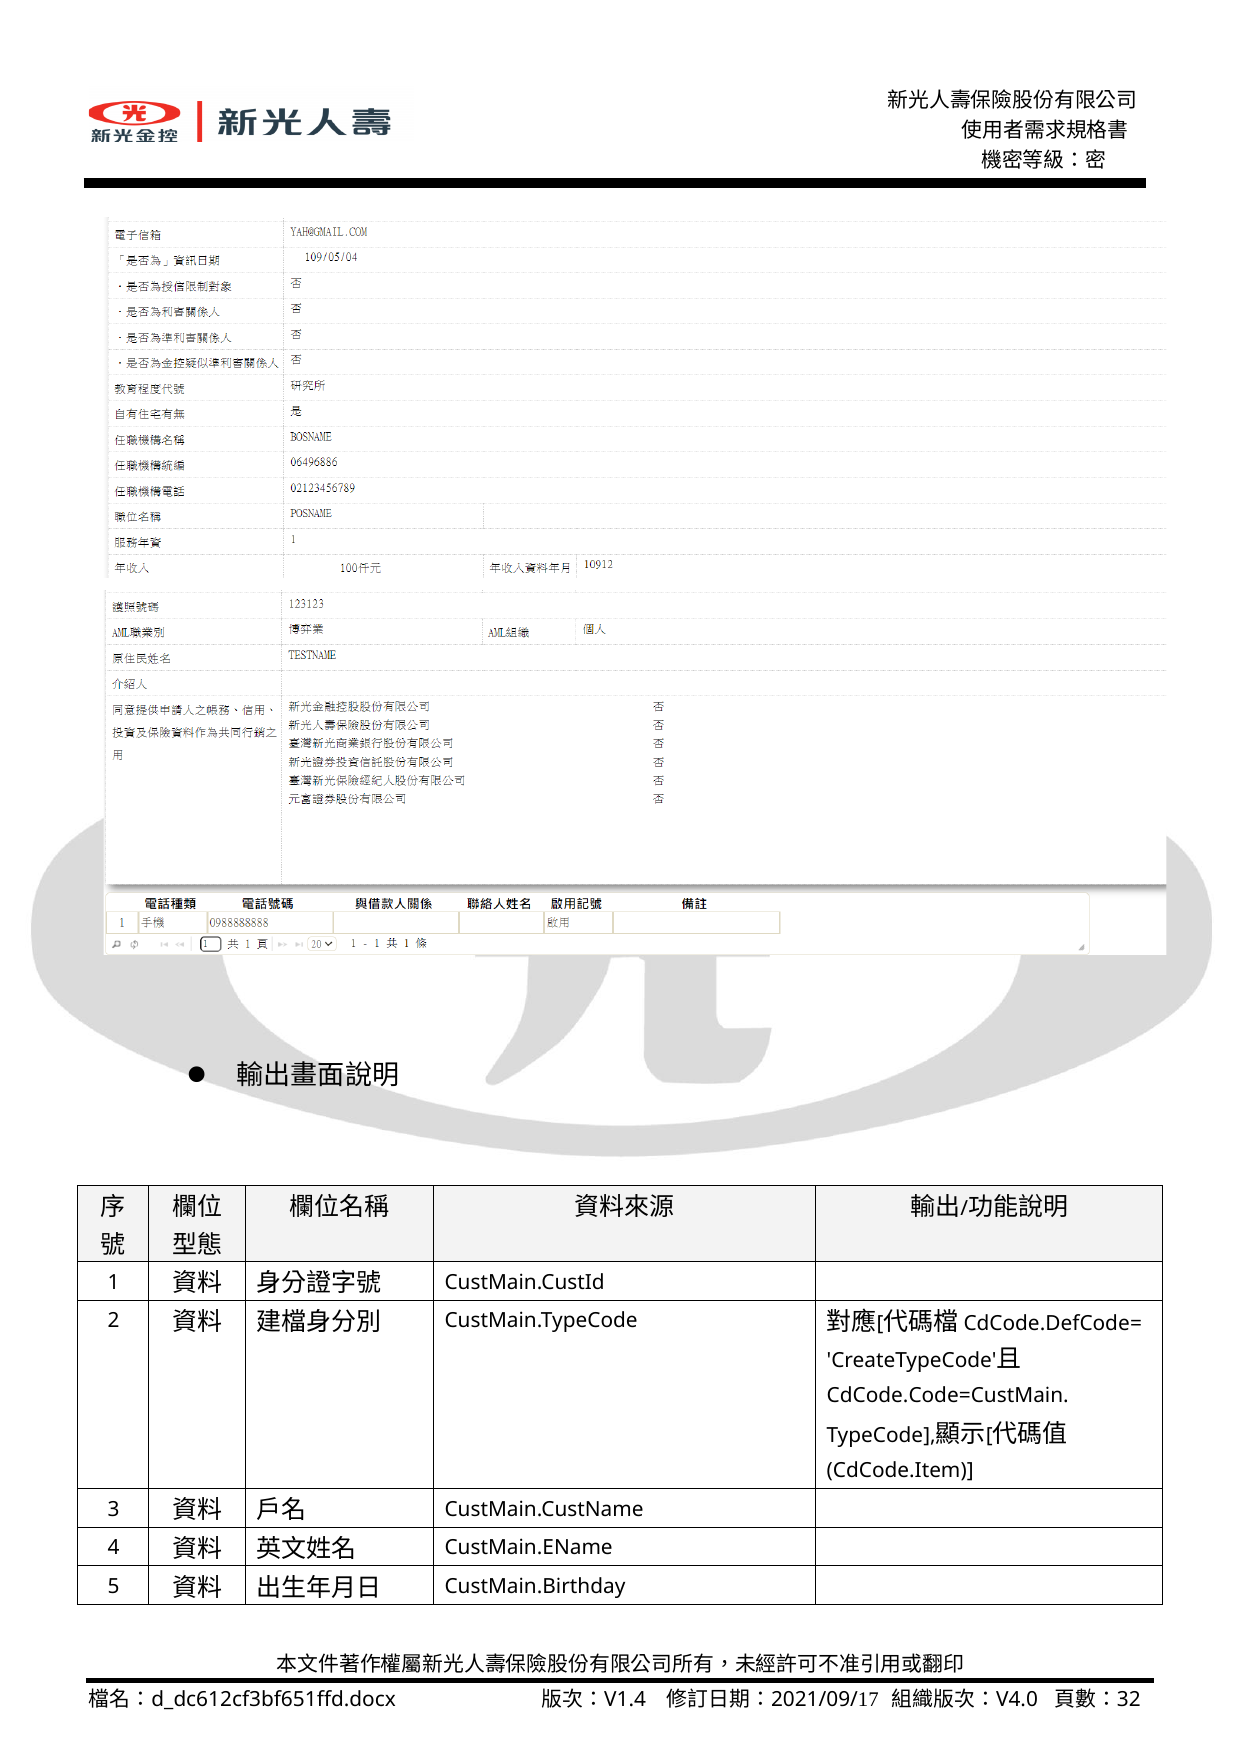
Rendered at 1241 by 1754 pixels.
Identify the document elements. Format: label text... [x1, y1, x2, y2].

table_cell 5 [78, 1566, 148, 1604]
table_cell 身分證字號 [246, 1262, 433, 1300]
table_cell 資料 [149, 1528, 245, 1565]
picture [88, 86, 414, 142]
picture [103, 217, 1167, 578]
table_cell 出生年月日 [246, 1566, 433, 1604]
table_cell CustMain.CustId [434, 1262, 815, 1300]
table_cell CustMain.CustName [434, 1489, 815, 1527]
table_header 欄位型態 [149, 1186, 245, 1261]
table_cell 資料 [149, 1262, 245, 1300]
table_cell 1 [78, 1262, 148, 1300]
table_header 資料來源 [434, 1186, 815, 1261]
table_cell 4 [78, 1528, 148, 1565]
table_header 欄位名稱 [246, 1186, 433, 1261]
table_cell CustMain.TypeCode [434, 1301, 815, 1488]
list 輸出畫面說明 [186, 1035, 1152, 1110]
table_header 輸出/功能說明 [816, 1186, 1162, 1261]
table_cell 資料 [149, 1566, 245, 1604]
table_cell CustMain.EName [434, 1528, 815, 1565]
table_cell 英文姓名 [246, 1528, 433, 1565]
table_cell 2 [78, 1301, 148, 1488]
picture [25, 590, 1215, 1163]
table_cell 資料 [149, 1489, 245, 1527]
table_cell [816, 1262, 1162, 1300]
table_cell CustMain.Birthday [434, 1566, 815, 1604]
table_cell 對應[代碼檔CdCode.DefCode= 'CreateTypeCode'且CdCode.Code=CustMain. TypeCode],顯示[代碼值(CdCode.Item)] [816, 1301, 1162, 1488]
table_cell [816, 1566, 1162, 1604]
table_cell 3 [78, 1489, 148, 1527]
table_cell [816, 1528, 1162, 1565]
table_cell 建檔身分別 [246, 1301, 433, 1488]
table_header 序號 [78, 1186, 148, 1261]
table_cell 資料 [149, 1301, 245, 1488]
table_cell [816, 1489, 1162, 1527]
table_cell 戶名 [246, 1489, 433, 1527]
